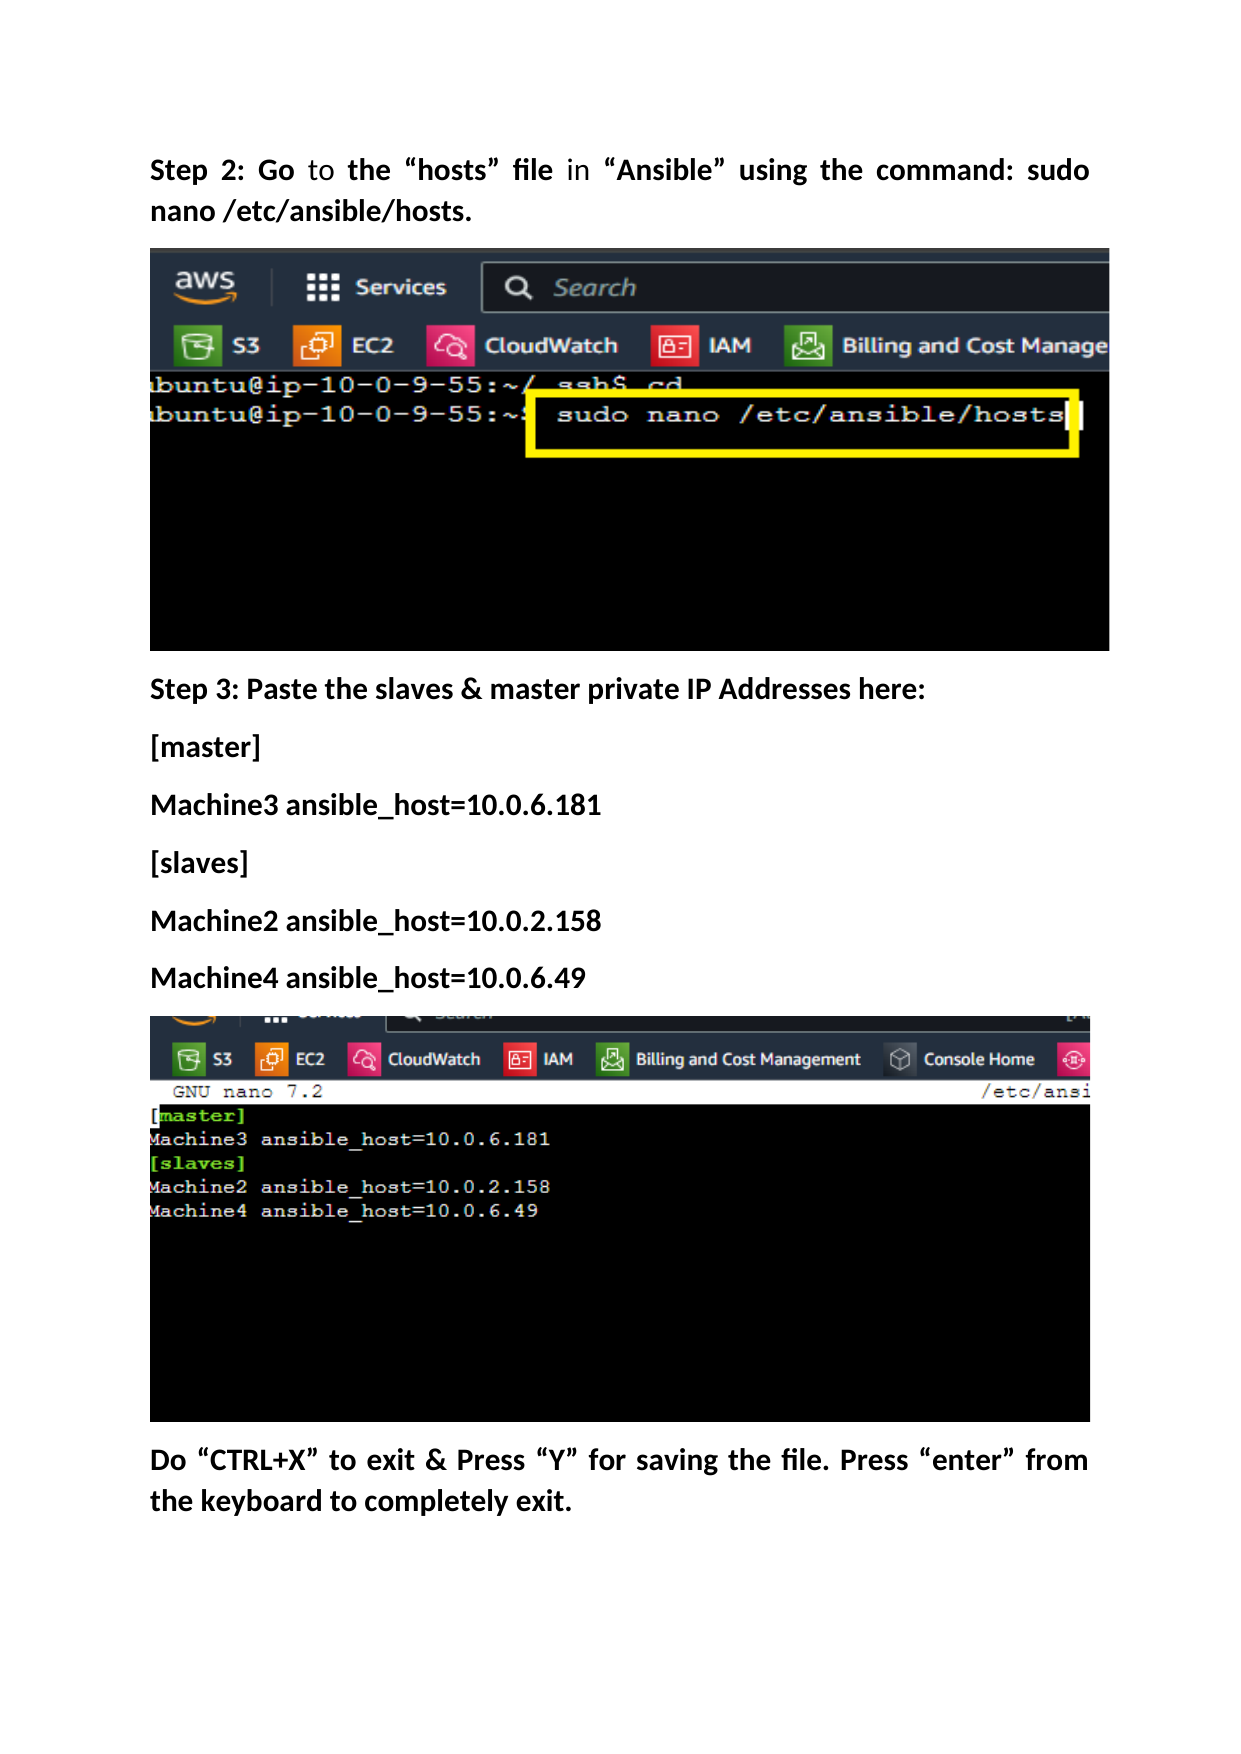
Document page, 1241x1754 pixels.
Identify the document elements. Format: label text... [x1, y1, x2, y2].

text Machine2 ansible_host=10.0.2.158 [150, 901, 1090, 939]
text [slaves] [150, 843, 1090, 881]
text Step 2: Go to the “hosts” file in “Ansible” using the command: sudo nano /etc/ansible/hosts. [150, 150, 1090, 229]
picture [150, 1016, 1091, 1422]
text Step 3: Paste the slaves & master private IP Addresses here: [150, 669, 1090, 707]
text Machine4 ansible_host=10.0.6.49 [150, 958, 1090, 997]
text Machine3 ansible_host=10.0.6.181 [150, 785, 1090, 823]
picture [150, 248, 1110, 651]
text [master] [150, 727, 1090, 765]
text Do “CTRL+X” to exit & Press “Y” for saving the file. Press “enter” from the keyboard to completely exit. [150, 1440, 1090, 1519]
